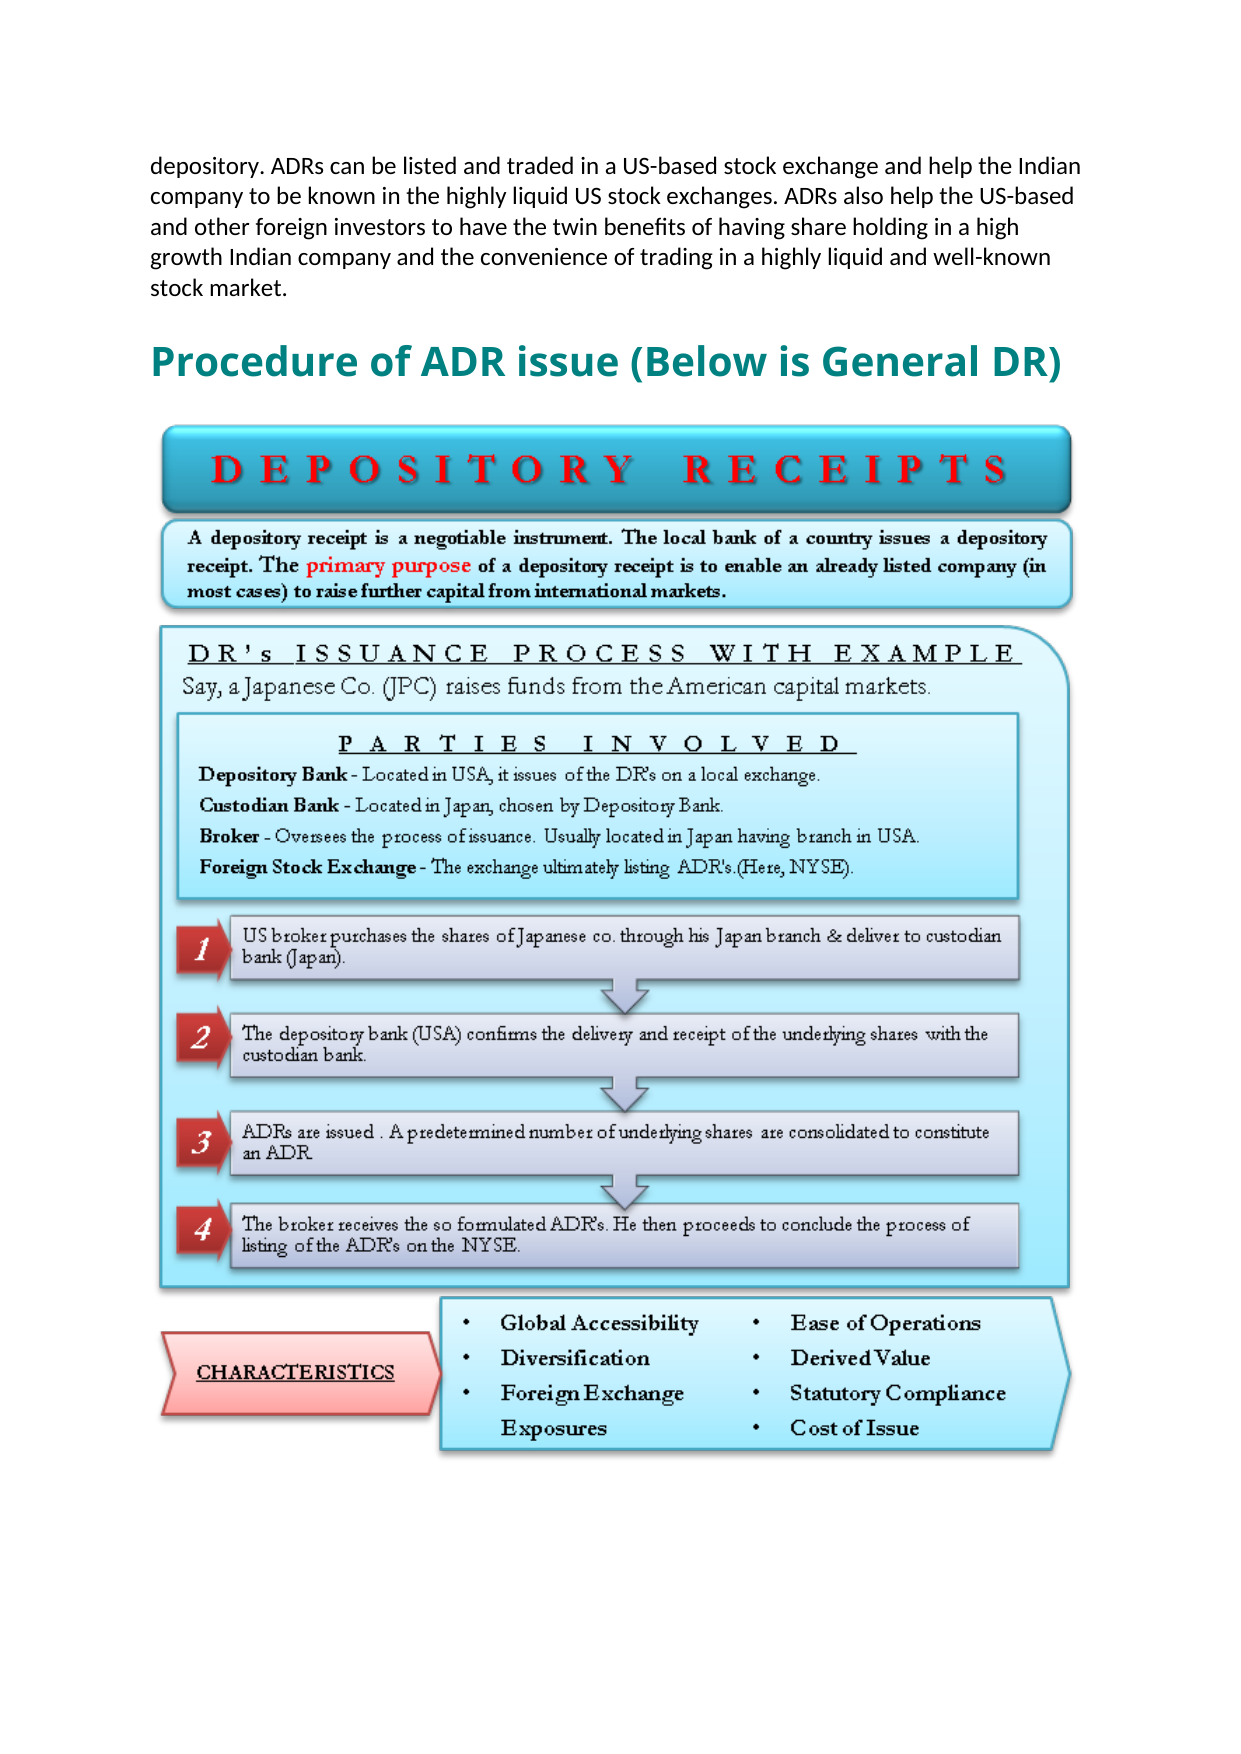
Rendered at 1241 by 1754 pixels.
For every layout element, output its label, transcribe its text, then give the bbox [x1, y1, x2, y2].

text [150, 150, 1090, 303]
picture [150, 418, 1091, 1469]
text Procedure of ADR issue (Below is General DR) [150, 333, 1090, 388]
